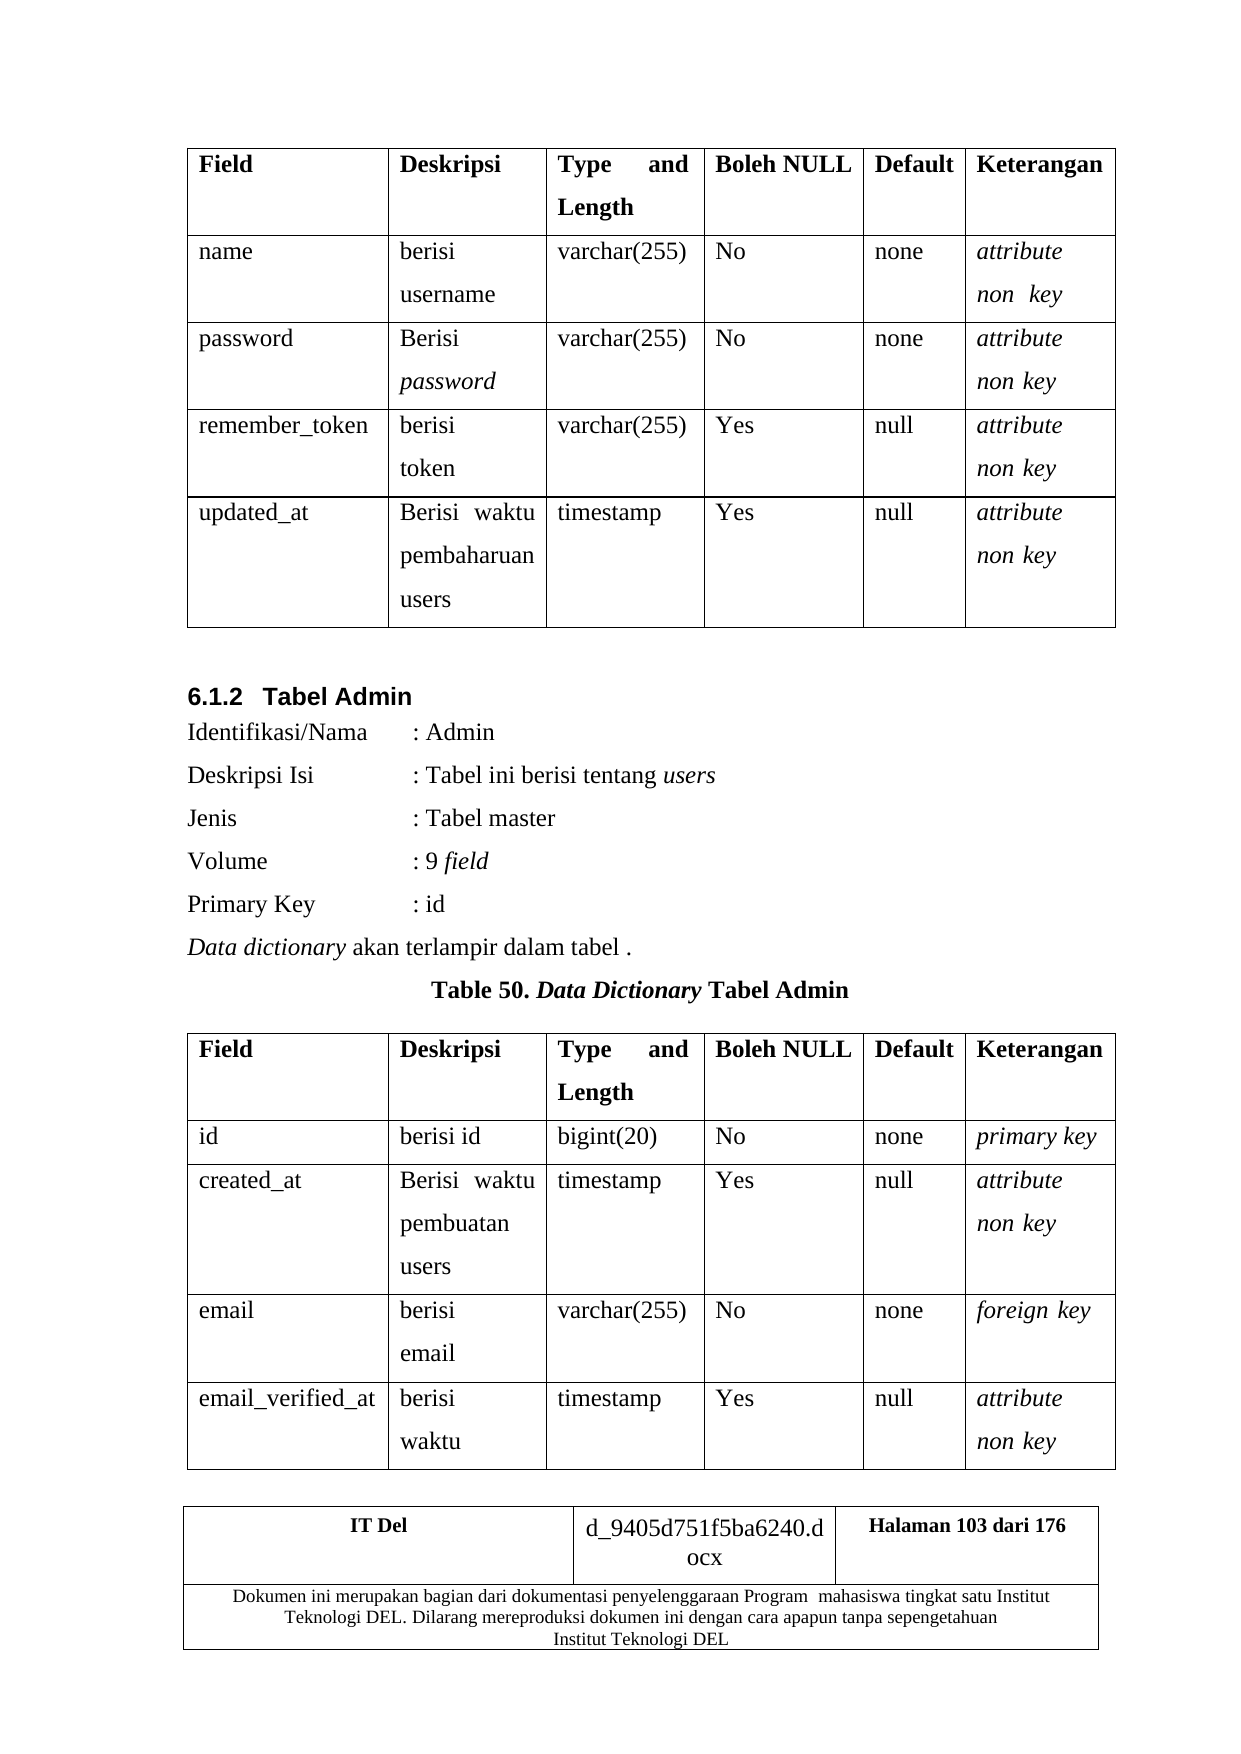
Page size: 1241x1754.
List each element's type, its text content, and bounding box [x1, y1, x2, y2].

text Table 50. Data Dictionary Tabel Admin [187, 975, 1092, 1004]
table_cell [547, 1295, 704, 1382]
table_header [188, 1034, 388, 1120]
table_cell varchar(255) [547, 236, 704, 322]
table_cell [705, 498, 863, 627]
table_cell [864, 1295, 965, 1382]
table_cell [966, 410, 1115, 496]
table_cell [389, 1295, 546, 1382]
table_header Default [864, 149, 965, 235]
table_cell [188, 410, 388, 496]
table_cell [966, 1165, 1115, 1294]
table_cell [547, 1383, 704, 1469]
table_header Field [188, 149, 388, 235]
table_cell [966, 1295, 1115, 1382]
text Identifikasi/Nama : Admin [187, 717, 1092, 745]
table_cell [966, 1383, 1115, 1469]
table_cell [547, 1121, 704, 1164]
table_cell password [188, 323, 388, 409]
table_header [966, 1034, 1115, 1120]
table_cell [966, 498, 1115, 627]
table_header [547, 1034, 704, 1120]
text Primary Key : id [187, 889, 1092, 918]
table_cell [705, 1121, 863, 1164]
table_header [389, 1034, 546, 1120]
table_cell Berisi password [389, 323, 546, 409]
text Jenis : Tabel master [187, 803, 1092, 832]
table_header Boleh NULL [705, 149, 863, 235]
table_cell berisi username [389, 236, 546, 322]
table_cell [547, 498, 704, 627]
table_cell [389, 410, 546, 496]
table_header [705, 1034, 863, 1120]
text Deskripsi Isi : Tabel ini berisi tentang users [187, 760, 1092, 788]
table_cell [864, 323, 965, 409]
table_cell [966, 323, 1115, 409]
table_header Keterangan [966, 149, 1115, 235]
text Data dictionary akan terlampir dalam tabel . [187, 932, 1092, 961]
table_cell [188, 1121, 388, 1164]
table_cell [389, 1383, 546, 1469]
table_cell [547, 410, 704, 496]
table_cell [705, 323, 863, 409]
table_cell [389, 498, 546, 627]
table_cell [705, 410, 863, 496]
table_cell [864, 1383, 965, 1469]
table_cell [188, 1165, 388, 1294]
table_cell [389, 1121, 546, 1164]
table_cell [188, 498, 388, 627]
table_header Deskripsi [389, 149, 546, 235]
table_cell No [705, 236, 863, 322]
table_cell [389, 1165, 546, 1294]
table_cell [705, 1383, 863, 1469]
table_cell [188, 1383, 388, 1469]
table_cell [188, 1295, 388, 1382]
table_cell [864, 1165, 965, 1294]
table_cell none [864, 236, 965, 322]
text Volume : 9 field [187, 846, 1092, 875]
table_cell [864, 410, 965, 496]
subtitle Tabel Admin [187, 682, 1092, 710]
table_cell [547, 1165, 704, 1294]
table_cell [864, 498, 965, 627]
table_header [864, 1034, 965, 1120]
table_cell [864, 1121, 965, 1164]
table_cell attribute non key [966, 236, 1115, 322]
table_header Type and Length [547, 149, 704, 235]
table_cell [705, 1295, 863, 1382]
table_cell name [188, 236, 388, 322]
table_cell varchar(255) [547, 323, 704, 409]
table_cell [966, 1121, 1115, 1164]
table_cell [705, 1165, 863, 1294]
